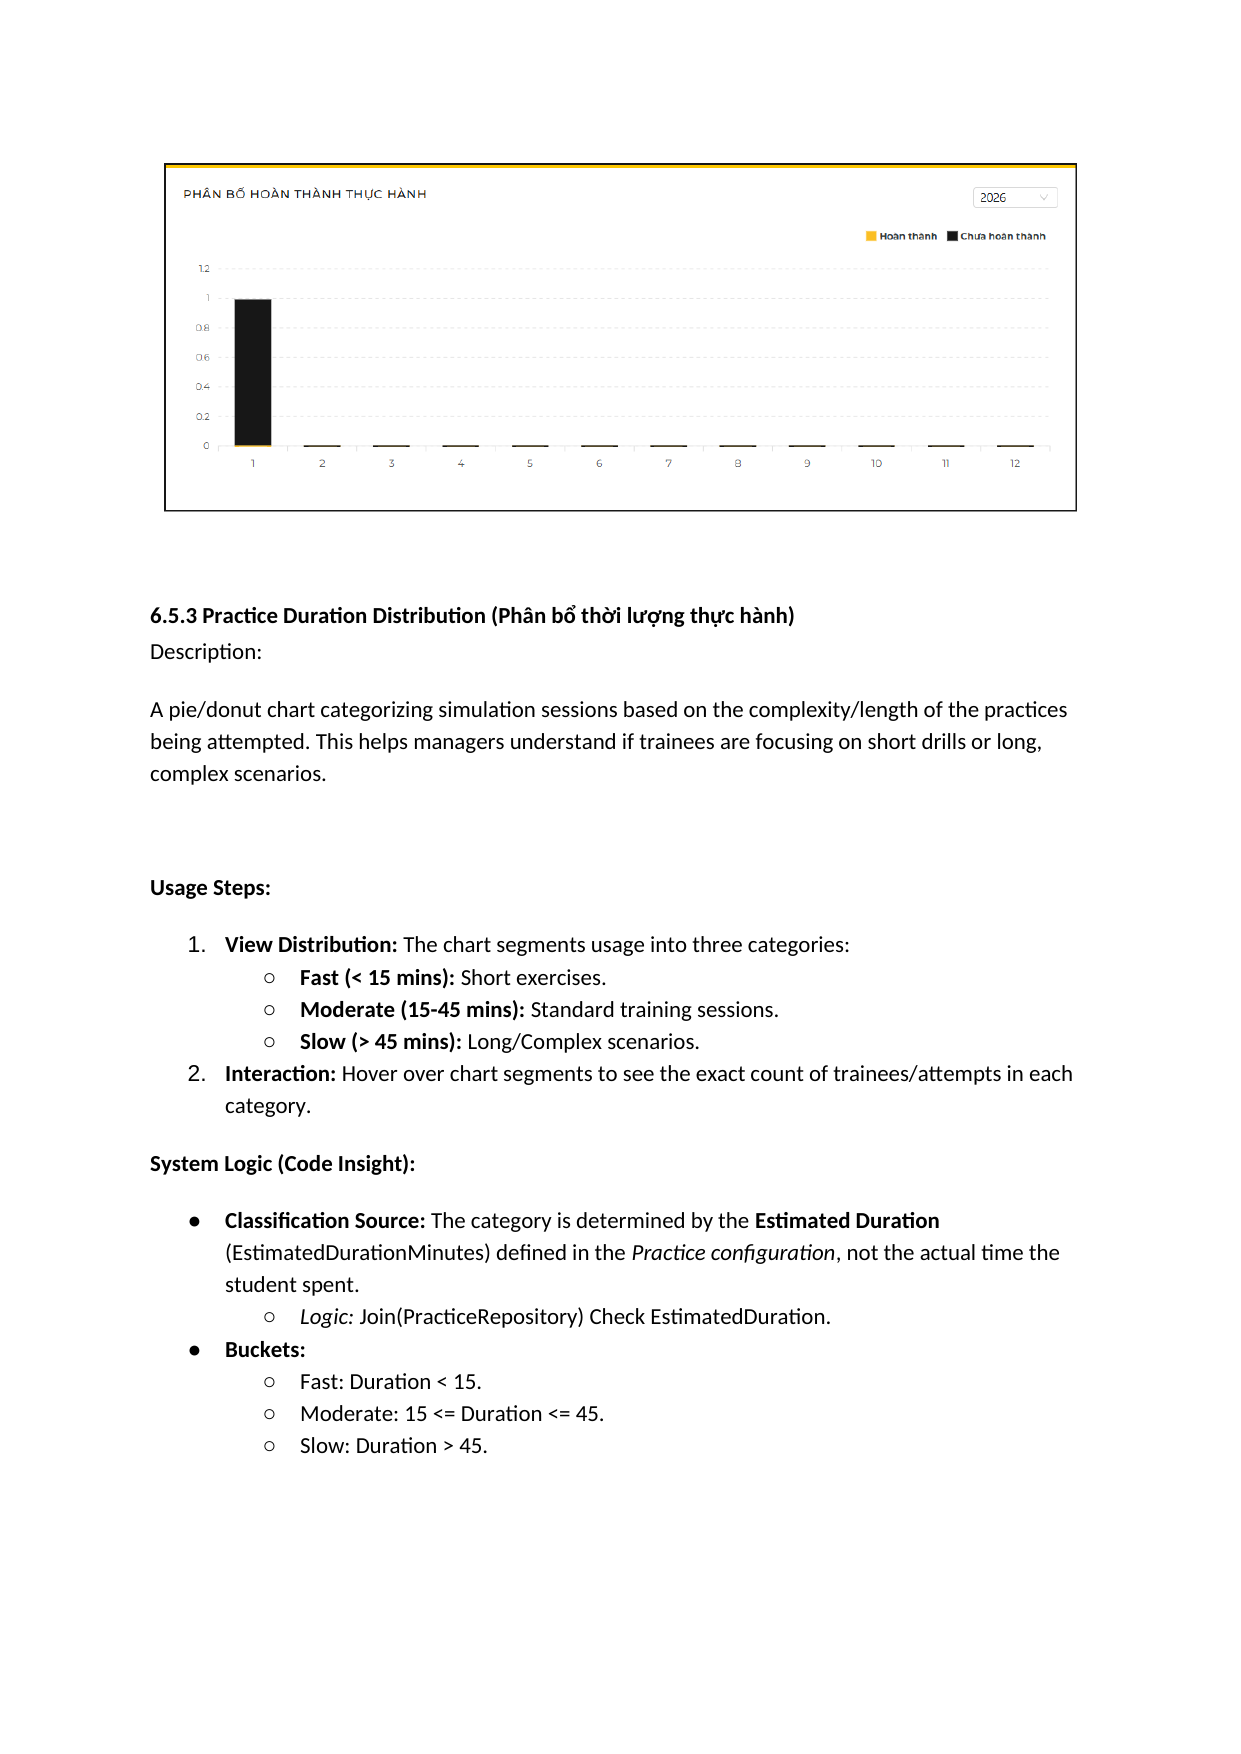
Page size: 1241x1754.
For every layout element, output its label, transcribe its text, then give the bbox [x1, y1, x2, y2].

list Fast (< 15 mins): Short exercises. [262, 963, 1093, 991]
list Slow: Duration > 45. [262, 1431, 1093, 1459]
list Fast: Duration < 15. [262, 1367, 1093, 1395]
picture [150, 150, 1093, 536]
list Moderate: 15 <= Duration <= 45. [262, 1399, 1093, 1427]
list Slow (> 45 mins): Long/Complex scenarios. [262, 1027, 1093, 1055]
list Buckets: [187, 1335, 1093, 1363]
list Moderate (15-45 mins): Standard training sessions. [262, 995, 1093, 1023]
list Classification Source: The category is determined by the Estimated Duration (EstimatedDurationMinutes) defined in the Practice configuration, not the actual time the student spent. [187, 1206, 1093, 1298]
text System Logic (Code Insight): [150, 1149, 1093, 1177]
text Usage Steps: [150, 873, 1093, 901]
text A pie/donut chart categorizing simulation sessions based on the complexity/length of the practices being attempted. This helps managers understand if trainees are focusing on short drills or long, complex scenarios. [150, 695, 1093, 787]
list View Distribution: The chart segments usage into three categories: [187, 931, 1093, 959]
subtitle 6.5.3 Practice Duration Distribution (Phân bổ thời lượng thực hành) [150, 601, 1093, 629]
list Interaction: Hover over chart segments to see the exact count of trainees/attempts in each category. [187, 1059, 1093, 1119]
text Description: [150, 637, 1093, 666]
list Logic: Join(PracticeRepository) Check EstimatedDuration. [262, 1302, 1093, 1331]
